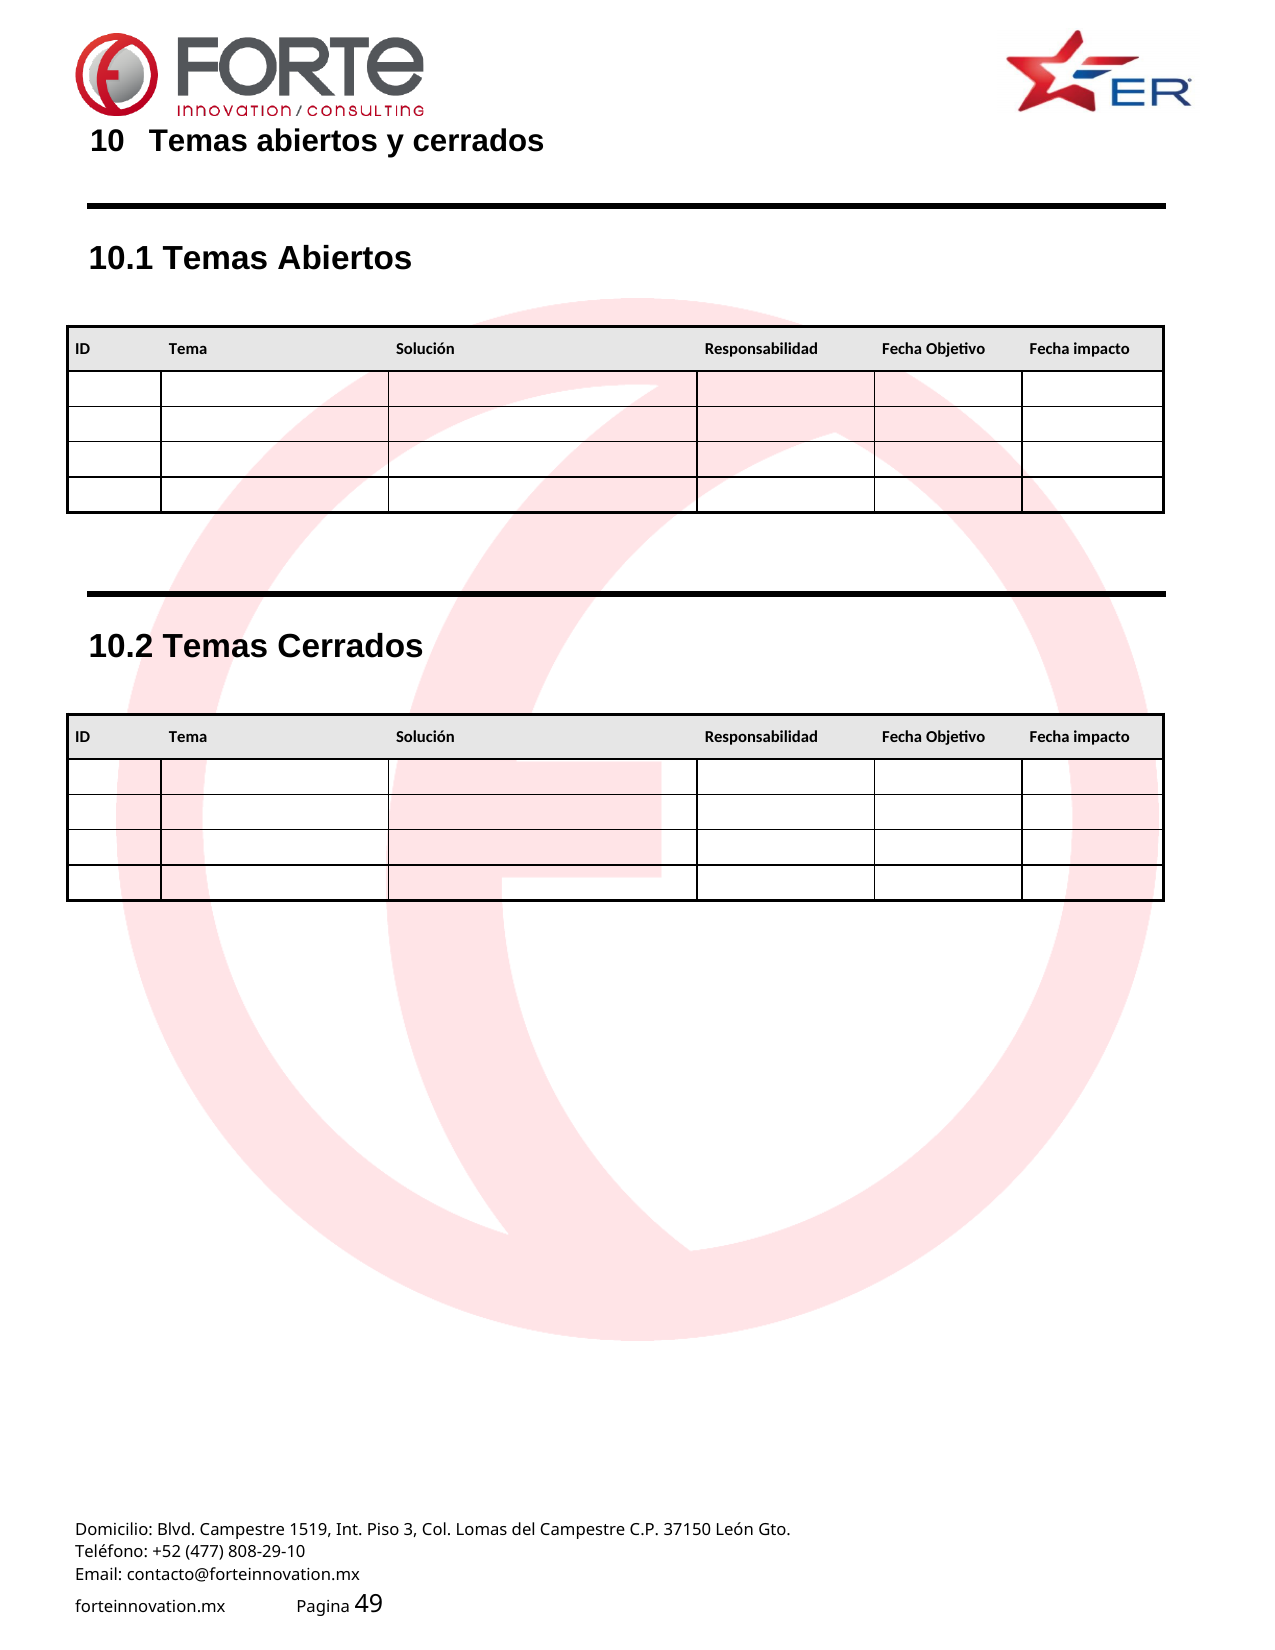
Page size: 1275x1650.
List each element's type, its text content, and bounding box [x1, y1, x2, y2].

table_cell [162, 372, 388, 406]
table_cell [1023, 760, 1162, 793]
table_cell [1023, 795, 1162, 829]
table_cell [389, 830, 696, 864]
table_header ID [69, 328, 161, 370]
table_cell [875, 372, 1021, 406]
table_cell [69, 407, 160, 441]
table_cell [389, 372, 696, 406]
table_cell [698, 442, 874, 476]
table_cell [875, 760, 1021, 793]
table_cell [69, 830, 160, 864]
table_cell [69, 760, 160, 793]
table_cell [162, 407, 388, 441]
table_cell [698, 795, 874, 829]
table_cell [1023, 407, 1162, 441]
table_cell [698, 407, 874, 441]
table_cell [69, 442, 160, 476]
table_cell [389, 866, 696, 899]
table_cell [875, 478, 1021, 511]
table_cell [1023, 866, 1162, 899]
table_cell [875, 442, 1021, 476]
table_cell [875, 830, 1021, 864]
table_cell [69, 478, 160, 511]
table_cell [389, 442, 696, 476]
table_cell [875, 407, 1021, 441]
table_cell [698, 866, 874, 899]
picture [997, 28, 1200, 113]
table_header Fecha impacto [1022, 328, 1162, 370]
table_header Responsabilidad [697, 716, 874, 758]
table_cell [698, 830, 874, 864]
table_cell [1023, 478, 1162, 511]
table_cell [69, 866, 160, 899]
table_cell [1023, 830, 1162, 864]
table_cell [698, 760, 874, 793]
table_cell [389, 478, 696, 511]
table_header Tema [161, 716, 388, 758]
table_cell [162, 795, 388, 829]
subtitle 10 Temas abiertos y cerrados [90, 122, 1200, 158]
table_cell [1023, 372, 1162, 406]
table_header Tema [161, 328, 388, 370]
table_header Fecha Objetivo [874, 328, 1022, 370]
table_header Fecha impacto [1022, 716, 1162, 758]
table_cell [698, 372, 874, 406]
table_header ID [69, 716, 161, 758]
picture [75, 33, 424, 116]
table_cell [875, 795, 1021, 829]
table_cell [162, 760, 388, 793]
table_cell [162, 478, 388, 511]
table_header Responsabilidad [697, 328, 874, 370]
table_cell [69, 372, 160, 406]
table_cell [389, 760, 696, 793]
subtitle 10.1 Temas Abiertos [88, 238, 1200, 277]
table_cell [162, 866, 388, 899]
subtitle 10.2 Temas Cerrados [88, 626, 1200, 665]
table_cell [162, 830, 388, 864]
table_cell [875, 866, 1021, 899]
table_header Fecha Objetivo [874, 716, 1022, 758]
table_header Solución [388, 328, 697, 370]
table_cell [389, 407, 696, 441]
table_cell [162, 442, 388, 476]
table_header Solución [388, 716, 697, 758]
table_cell [69, 795, 160, 829]
table_cell [698, 478, 874, 511]
table_cell [389, 795, 696, 829]
table_cell [1023, 442, 1162, 476]
